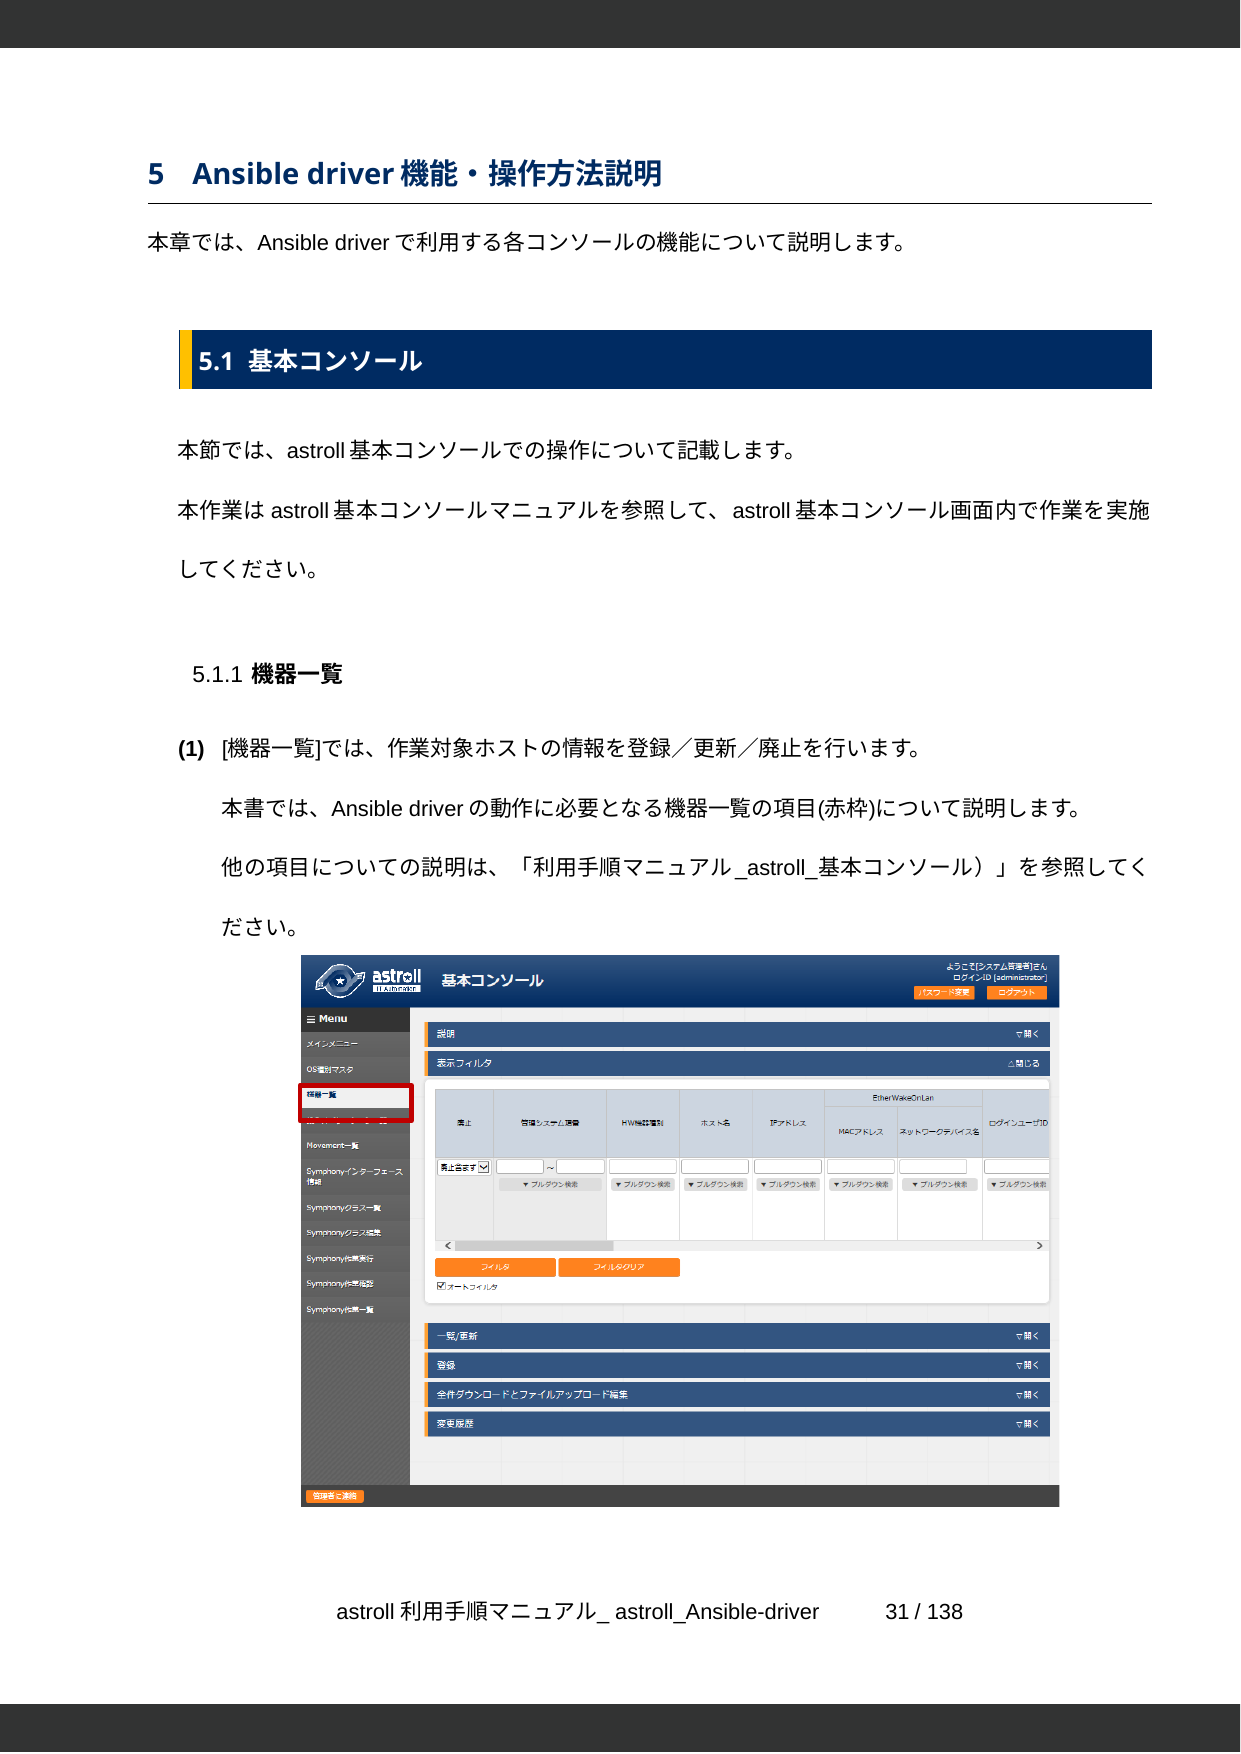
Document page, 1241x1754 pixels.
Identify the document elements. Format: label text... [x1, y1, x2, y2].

subtitle 機器一覧 [192, 643, 1152, 702]
picture [301, 955, 1060, 1507]
list [機器一覧]では、作業対象ホストの情報を登録／更新／廃止を行います。 本書では、Ansible driverの動作に必要となる機器一覧の項目(赤枠)について説明します。 他の項目についての説明は、「利用手順マニュアル_astroll_基本コンソール）」を参照してください。 [178, 717, 1152, 956]
subtitle Ansible driver機能・操作方法説明 [148, 142, 1152, 203]
picture [302, 1088, 409, 1118]
text 本作業はastroll基本コンソールマニュアルを参照して、astroll基本コンソール画面内で作業を実施してください。 [177, 479, 1152, 598]
text 本章では、Ansible driverで利用する各コンソールの機能について説明します。 [148, 211, 1152, 270]
subtitle 基本コンソール [192, 330, 1152, 389]
picture [0, 0, 1241, 48]
text 本節では、astroll基本コンソールでの操作について記載します。 [177, 419, 1152, 479]
picture [0, 1704, 1241, 1752]
